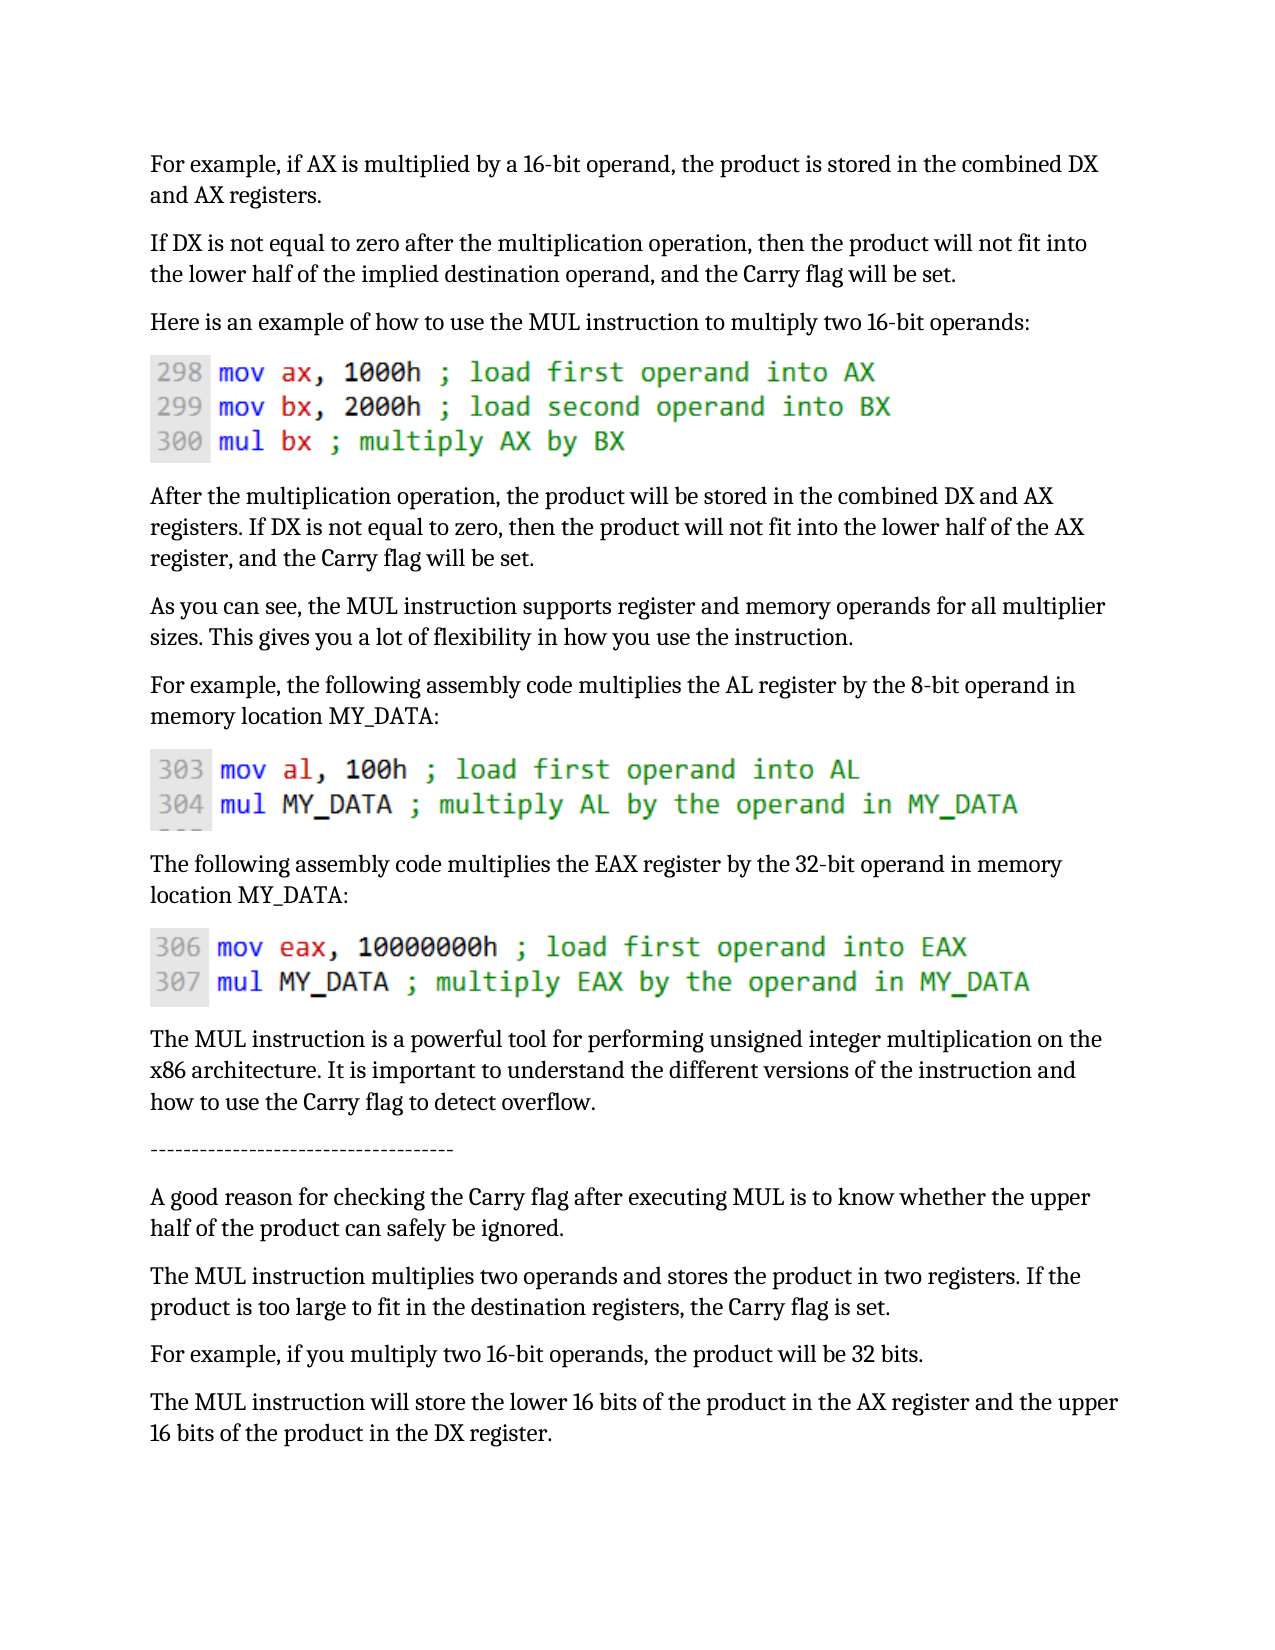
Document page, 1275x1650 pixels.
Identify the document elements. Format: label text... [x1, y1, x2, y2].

text A good reason for checking the Carry flag after executing MUL is to know whether the upper half of the product can safely be ignored. [150, 1183, 1125, 1243]
text The MUL instruction will store the lower 16 bits of the product in the AX register and the upper 16 bits of the product in the DX register. [150, 1388, 1125, 1448]
text ------------------------------------- [150, 1135, 1125, 1164]
text As you can see, the MUL instruction supports register and memory operands for all multiplier sizes. This gives you a lot of flexibility in how you use the instruction. [150, 592, 1125, 652]
text The MUL instruction multiplies two operands and stores the product in two registers. If the product is too large to fit in the destination registers, the Carry flag is set. [150, 1262, 1125, 1321]
picture [150, 749, 1093, 831]
text After the multiplication operation, the product will be stored in the combined DX and AX registers. If DX is not equal to zero, then the product will not fit into the lower half of the AX register, and the Carry flag will be set. [150, 482, 1125, 573]
text For example, the following assembly code multiplies the AL register by the 8-bit operand in memory location MY_DATA: [150, 671, 1125, 730]
picture [150, 928, 1083, 1007]
text The MUL instruction is a powerful tool for performing unsigned integer multiplication on the x86 architecture. It is important to understand the different versions of the instruction and how to use the Carry flag to detect overflow. [150, 1025, 1125, 1116]
picture [150, 355, 966, 463]
text The following assembly code multiplies the EAX register by the 32-bit operand in memory location MY_DATA: [150, 849, 1125, 909]
text For example, if AX is multiplied by a 16-bit operand, the product is stored in the combined DX and AX registers. [150, 150, 1125, 210]
text For example, if you multiply two 16-bit operands, the product will be 32 bits. [150, 1340, 1125, 1369]
text If DX is not equal to zero after the multiplication operation, then the product will not fit into the lower half of the implied destination operand, and the Carry flag will be set. [150, 229, 1125, 288]
text Here is an example of how to use the MUL instruction to multiply two 16-bit operands: [150, 307, 1125, 336]
